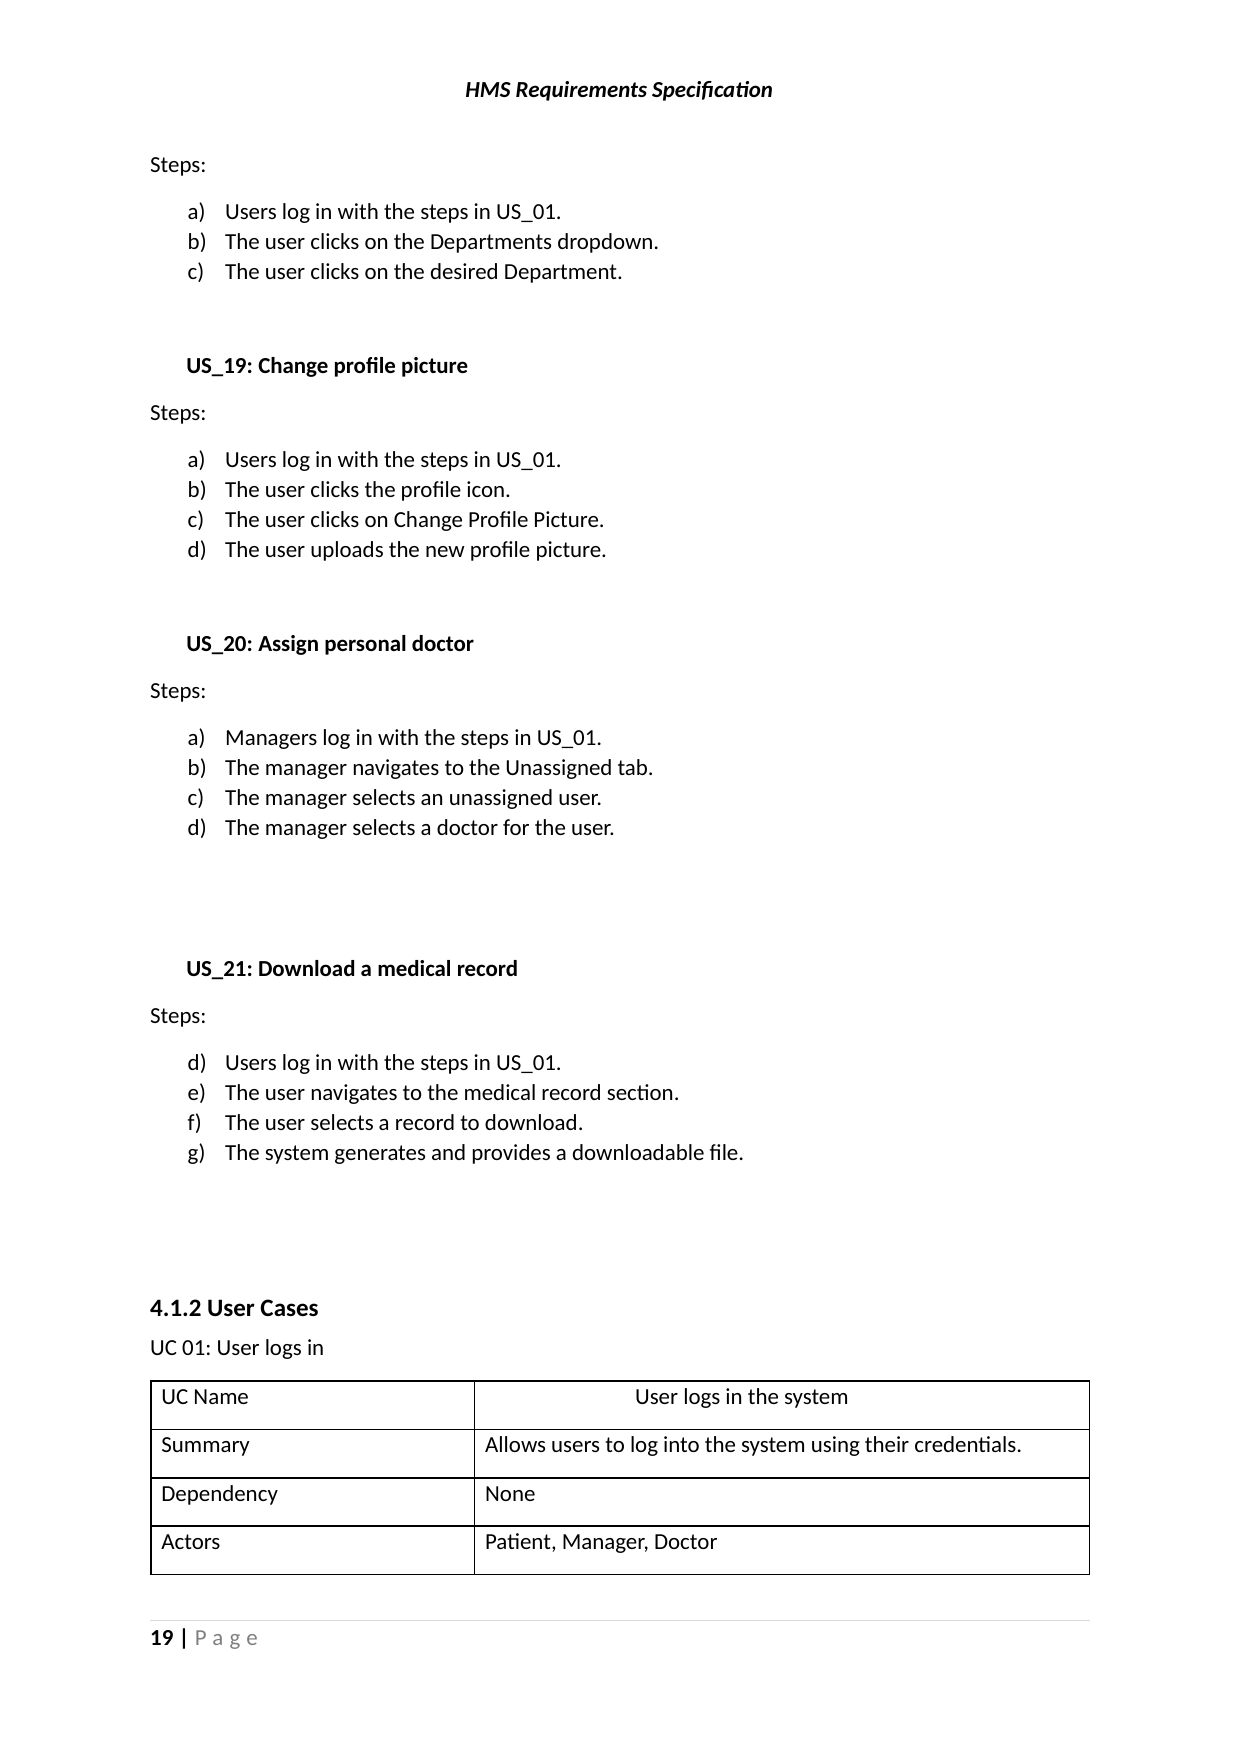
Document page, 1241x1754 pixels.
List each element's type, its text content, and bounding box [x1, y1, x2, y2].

text US_19: Change profile picture [150, 351, 1090, 379]
table_cell Summary [152, 1430, 474, 1477]
table_cell Dependency [152, 1479, 474, 1525]
text Steps: [150, 398, 1090, 426]
list The user navigates to the medical record section. [187, 1078, 1090, 1106]
list The system generates and provides a downloadable file. [187, 1138, 1090, 1167]
table_header UC Name [152, 1382, 474, 1429]
list The manager selects a doctor for the user. [187, 813, 1090, 842]
text UC 01: User logs in [150, 1333, 1090, 1362]
table_cell Actors [152, 1527, 474, 1574]
list The user clicks the profile icon. [187, 475, 1090, 503]
list Users log in with the steps in US_01. [187, 1048, 1090, 1076]
text Steps: [150, 676, 1090, 704]
list The user clicks on the desired Department. [187, 257, 1090, 285]
table_cell Allows users to log into the system using their credentials. [475, 1430, 1089, 1477]
text Steps: [150, 1001, 1090, 1029]
list Users log in with the steps in US_01. [187, 445, 1090, 473]
list The user clicks on Change Profile Picture. [187, 505, 1090, 533]
list Users log in with the steps in US_01. [187, 197, 1090, 225]
subtitle 4.1.2 User Cases [150, 1292, 1090, 1323]
table_cell None [475, 1479, 1089, 1525]
list The user uploads the new profile picture. [187, 535, 1090, 563]
list Managers log in with the steps in US_01. [187, 723, 1090, 751]
text US_20: Assign personal doctor [150, 629, 1090, 657]
text US_21: Download a medical record [150, 954, 1090, 982]
list The user selects a record to download. [187, 1108, 1090, 1136]
table_header User logs in the system [475, 1382, 1089, 1429]
list The manager selects an unassigned user. [187, 783, 1090, 811]
text Steps: [150, 150, 1090, 178]
table_cell Patient, Manager, Doctor [475, 1527, 1089, 1574]
list The manager navigates to the Unassigned tab. [187, 753, 1090, 781]
list The user clicks on the Departments dropdown. [187, 227, 1090, 255]
